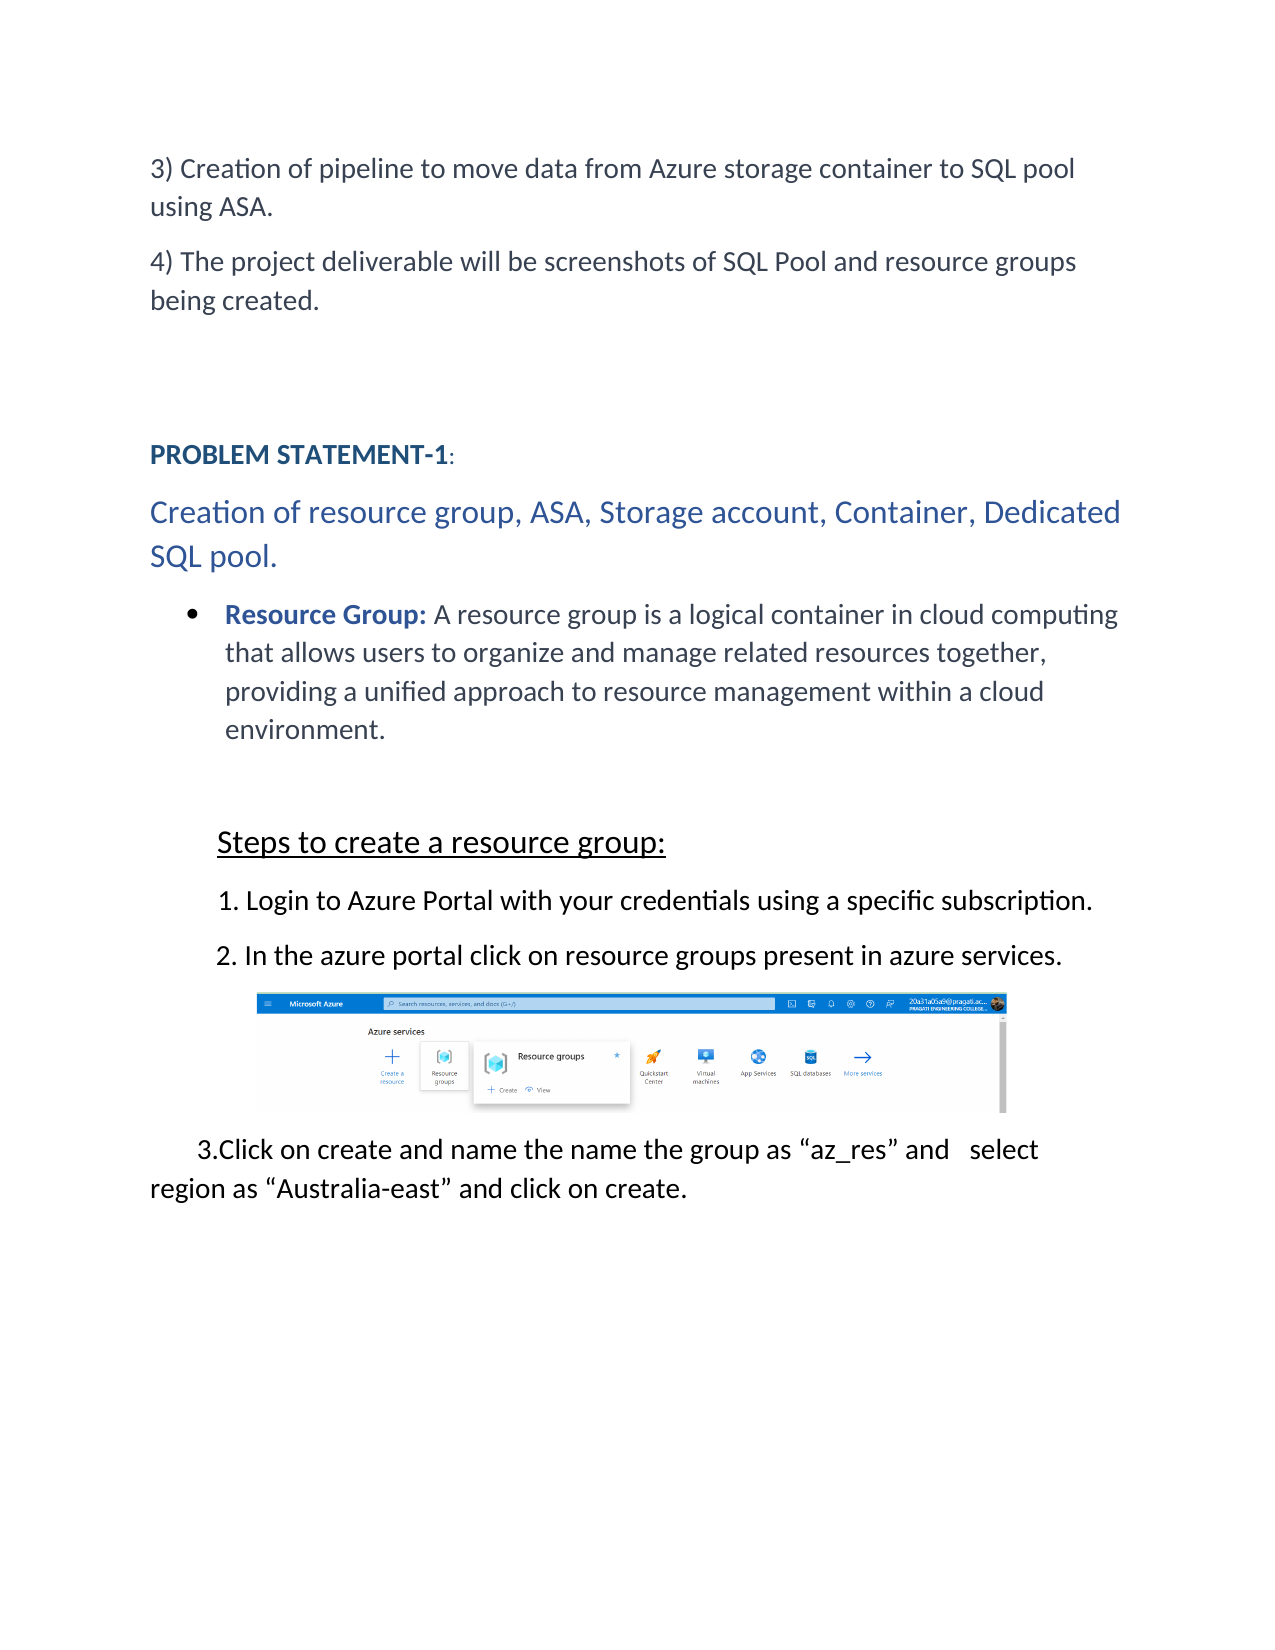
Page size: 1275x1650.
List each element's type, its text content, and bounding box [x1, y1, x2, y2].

text Creation of resource group, ASA, Storage account, Container, Dedicated SQL pool. [150, 491, 1125, 576]
list Resource Group: A resource group is a logical container in cloud computing that allows users to organize and manage related resources together, providing a unified approach to resource management within a cloud environment. [187, 596, 1125, 747]
text 3.Click on create and name the name the group as “az_res” and select region as “Australia-east” and click on create. [150, 1131, 1125, 1206]
text 1. Login to Azure Portal with your credentials using a specific subscription. [150, 882, 1125, 918]
text PROBLEM STATEMENT-1: [150, 436, 1125, 472]
text 3) Creation of pipeline to move data from Azure storage container to SQL pool using ASA. [150, 150, 1125, 224]
text 2. In the azure portal click on resource groups present in azure services. [150, 937, 1125, 973]
text Steps to create a resource group: [150, 821, 1125, 862]
text 4) The project deliverable will be screenshots of SQL Pool and resource groups being created. [150, 243, 1125, 318]
